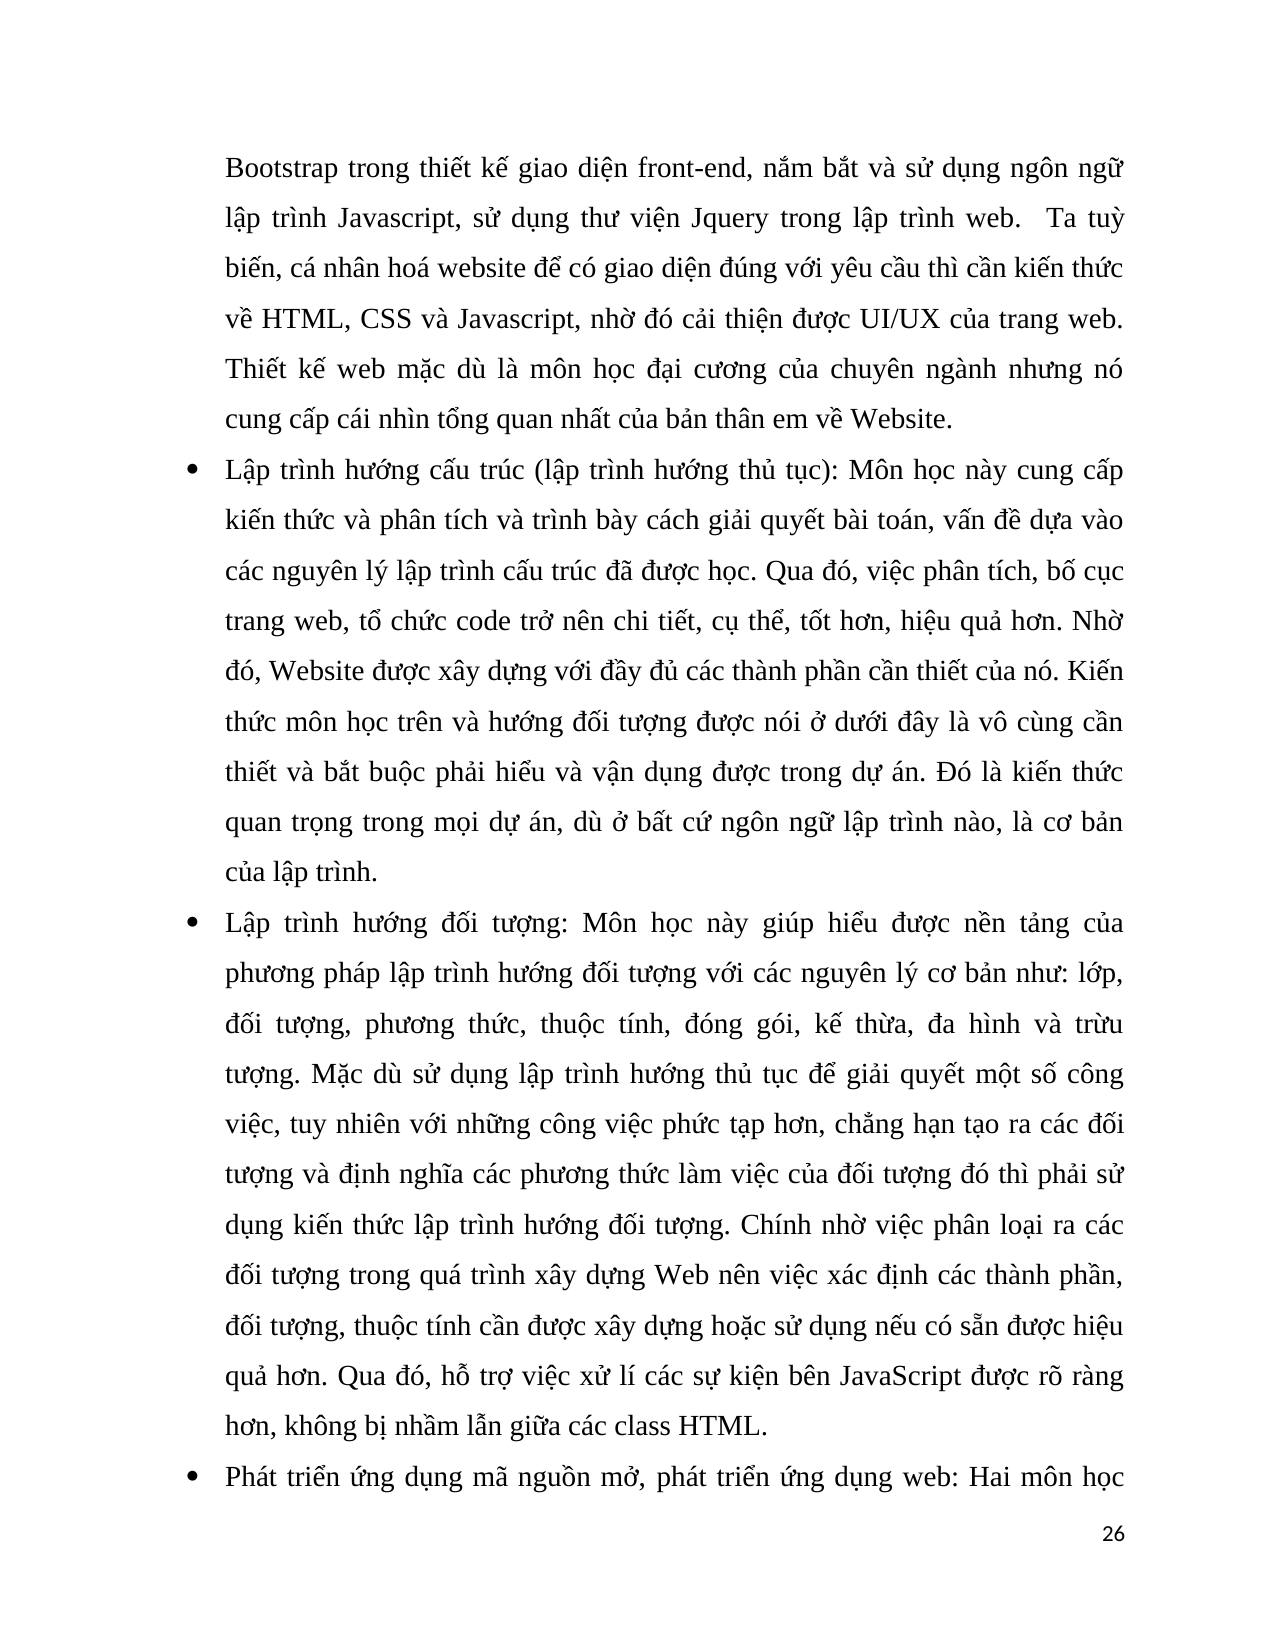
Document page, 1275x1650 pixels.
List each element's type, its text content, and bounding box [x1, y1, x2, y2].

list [187, 150, 1125, 435]
list Lập trình hướng cấu trúc (lập trình hướng thủ tục): Môn học này cung cấp kiến thức và phân tích và trình bày cách giải quyết bài toán, vấn đề dựa vào các nguyên lý lập trình cấu trúc đã được học. Qua đó, việc phân tích, bố cục trang web, tổ chức code trở nên chi tiết, cụ thể, tốt hơn, hiệu quả hơn. Nhờ đó, Website được xây dựng với đầy đủ các thành phần cần thiết của nó. Kiến thức môn học trên và hướng đối tượng được nói ở dưới đây là vô cùng cần thiết và bắt buộc phải hiểu và vận dụng được trong dự án. Đó là kiến thức quan trọng trong mọi dự án, dù ở bất cứ ngôn ngữ lập trình nào, là cơ bản của lập trình. [187, 452, 1125, 888]
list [187, 1459, 1125, 1492]
list Lập trình hướng đối tượng: Môn học này giúp hiểu được nền tảng của phương pháp lập trình hướng đối tượng với các nguyên lý cơ bản như: lớp, đối tượng, phương thức, thuộc tính, đóng gói, kế thừa, đa hình và trừu tượng. Mặc dù sử dụng lập trình hướng thủ tục để giải quyết một số công việc, tuy nhiên với những công việc phức tạp hơn, chẳng hạn tạo ra các đối tượng và định nghĩa các phương thức làm việc của đối tượng đó thì phải sử dụng kiến thức lập trình hướng đối tượng. Chính nhờ việc phân loại ra các đối tượng trong quá trình xây dựng Web nên việc xác định các thành phần, đối tượng, thuộc tính cần được xây dựng hoặc sử dụng nếu có sẵn được hiệu quả hơn. Qua đó, hỗ trợ việc xử lí các sự kiện bên JavaScript được rõ ràng hơn, không bị nhầm lẫn giữa các class HTML. [187, 905, 1125, 1442]
